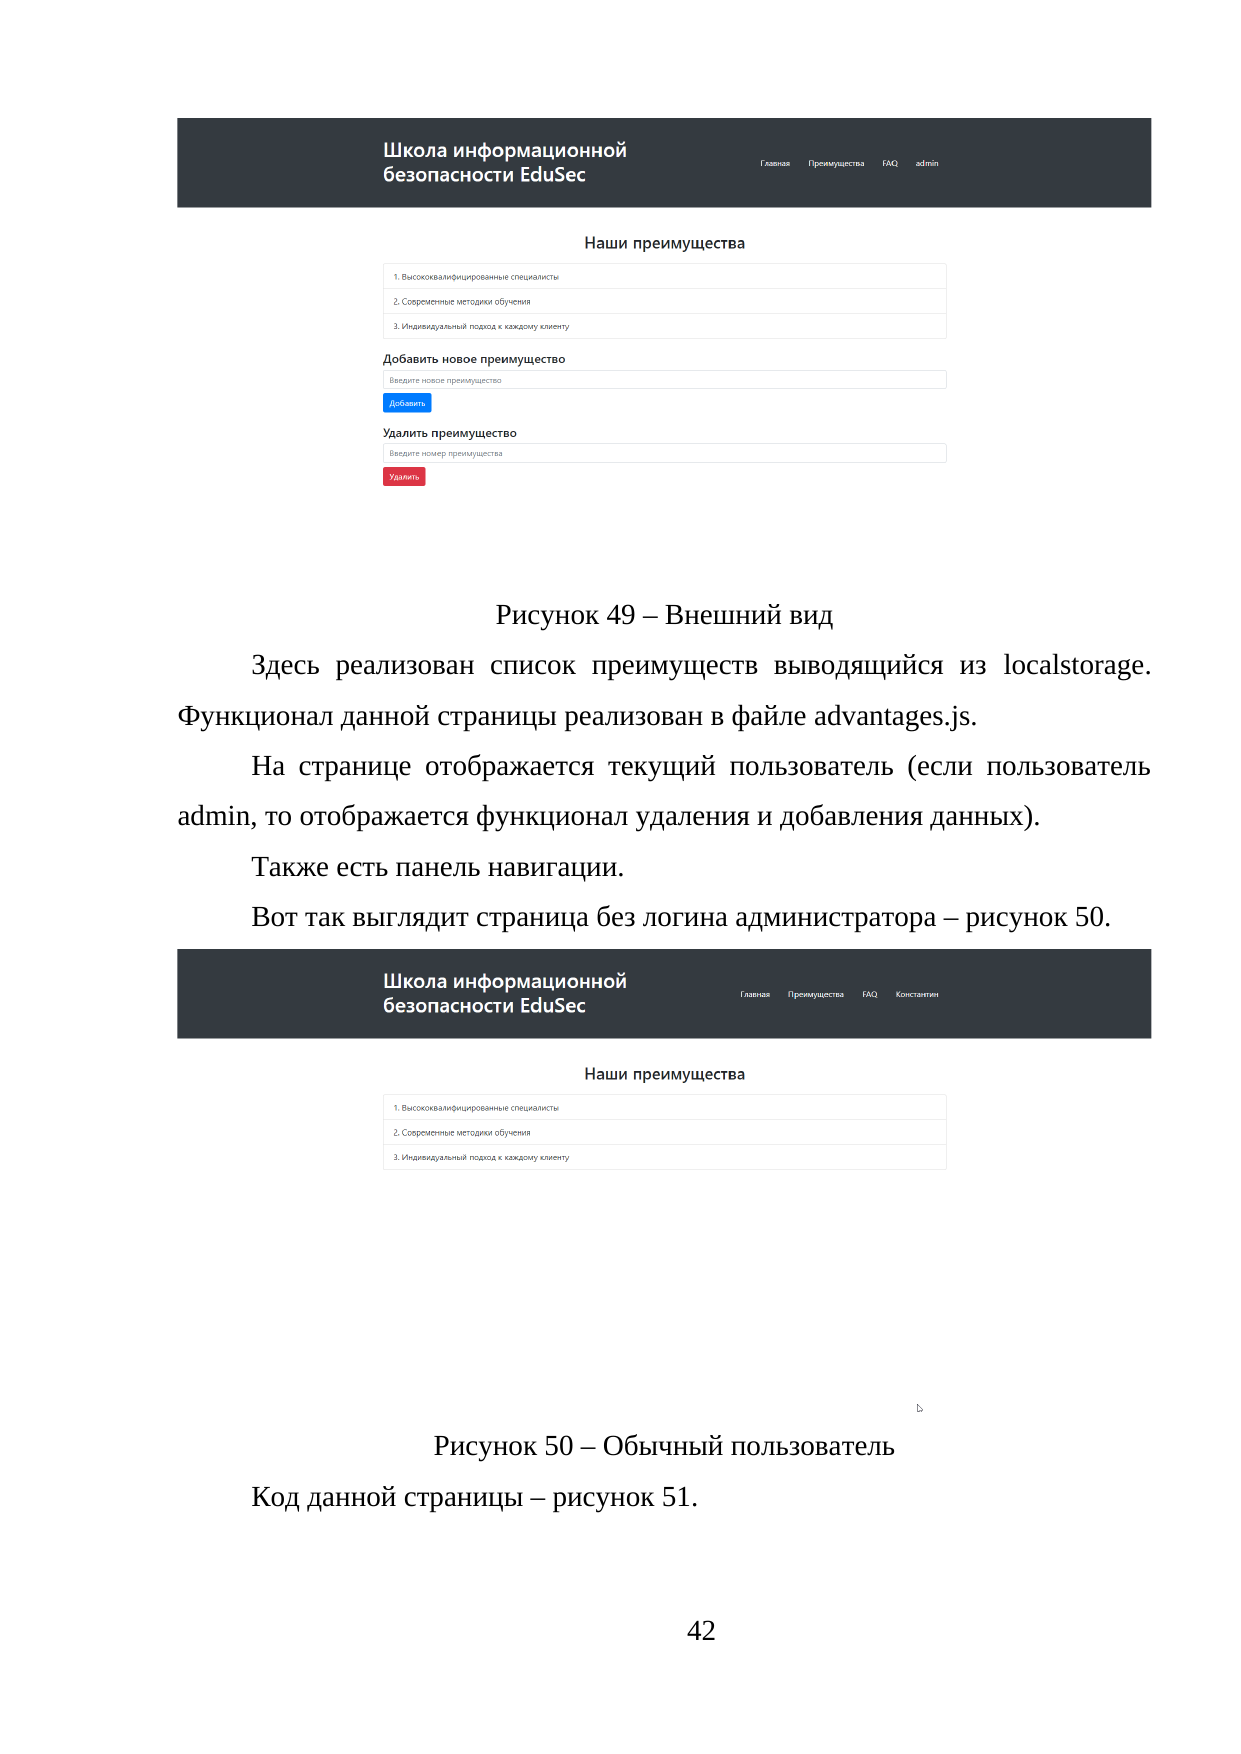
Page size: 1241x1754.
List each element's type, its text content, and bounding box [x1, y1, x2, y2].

text Код данной страницы – рисунок 51. [177, 1479, 1152, 1512]
picture [177, 949, 1152, 1412]
text Здесь реализован список преимуществ выводящийся из localstorage. Функционал данной страницы реализован в файле advantages.js. [177, 647, 1152, 731]
picture [177, 118, 1152, 581]
text Вот так выглядит страница без логина администратора – рисунок 50. [177, 899, 1152, 933]
text Рисунок 49 – Внешний вид [177, 597, 1152, 631]
text На странице отображается текущий пользователь (если пользователь admin, то отображается функционал удаления и добавления данных). [177, 748, 1152, 832]
text Рисунок 50 – Обычный пользователь [177, 1428, 1152, 1462]
text Также есть панель навигации. [177, 849, 1152, 882]
